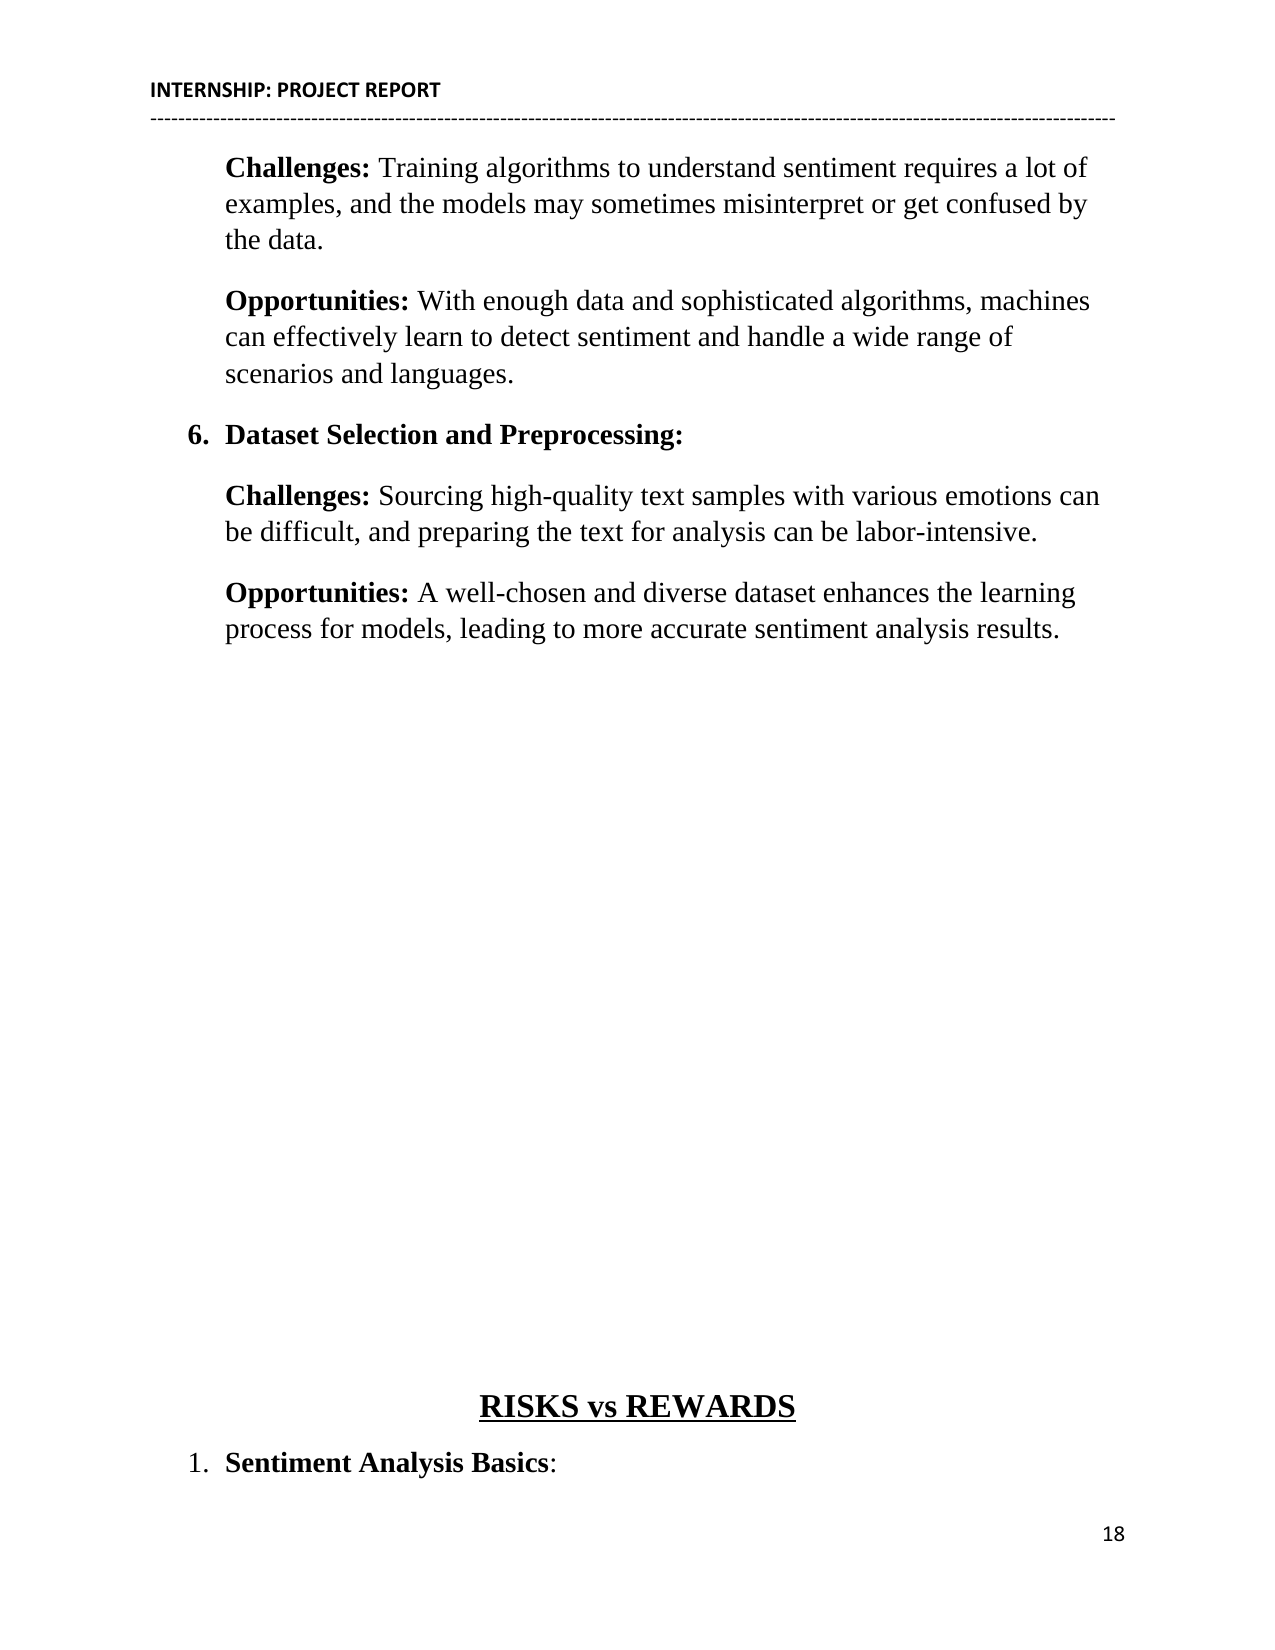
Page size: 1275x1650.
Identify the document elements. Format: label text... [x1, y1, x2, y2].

text Opportunities: A well-chosen and diverse dataset enhances the learning process for models, leading to more accurate sentiment analysis results. [225, 575, 1125, 645]
list Dataset Selection and Preprocessing: [187, 417, 1125, 450]
text Challenges: Sourcing high-quality text samples with various emotions can be difficult, and preparing the text for analysis can be labor-intensive. [225, 478, 1125, 548]
list Sentiment Analysis Basics: [187, 1445, 1125, 1478]
text Opportunities: With enough data and sophisticated algorithms, machines can effectively learn to detect sentiment and handle a wide range of scenarios and languages. [225, 283, 1125, 389]
subtitle RISKS vs REWARDS [150, 1387, 1125, 1425]
text Challenges: Training algorithms to understand sentiment requires a lot of examples, and the models may sometimes misinterpret or get confused by the data. [225, 150, 1125, 256]
